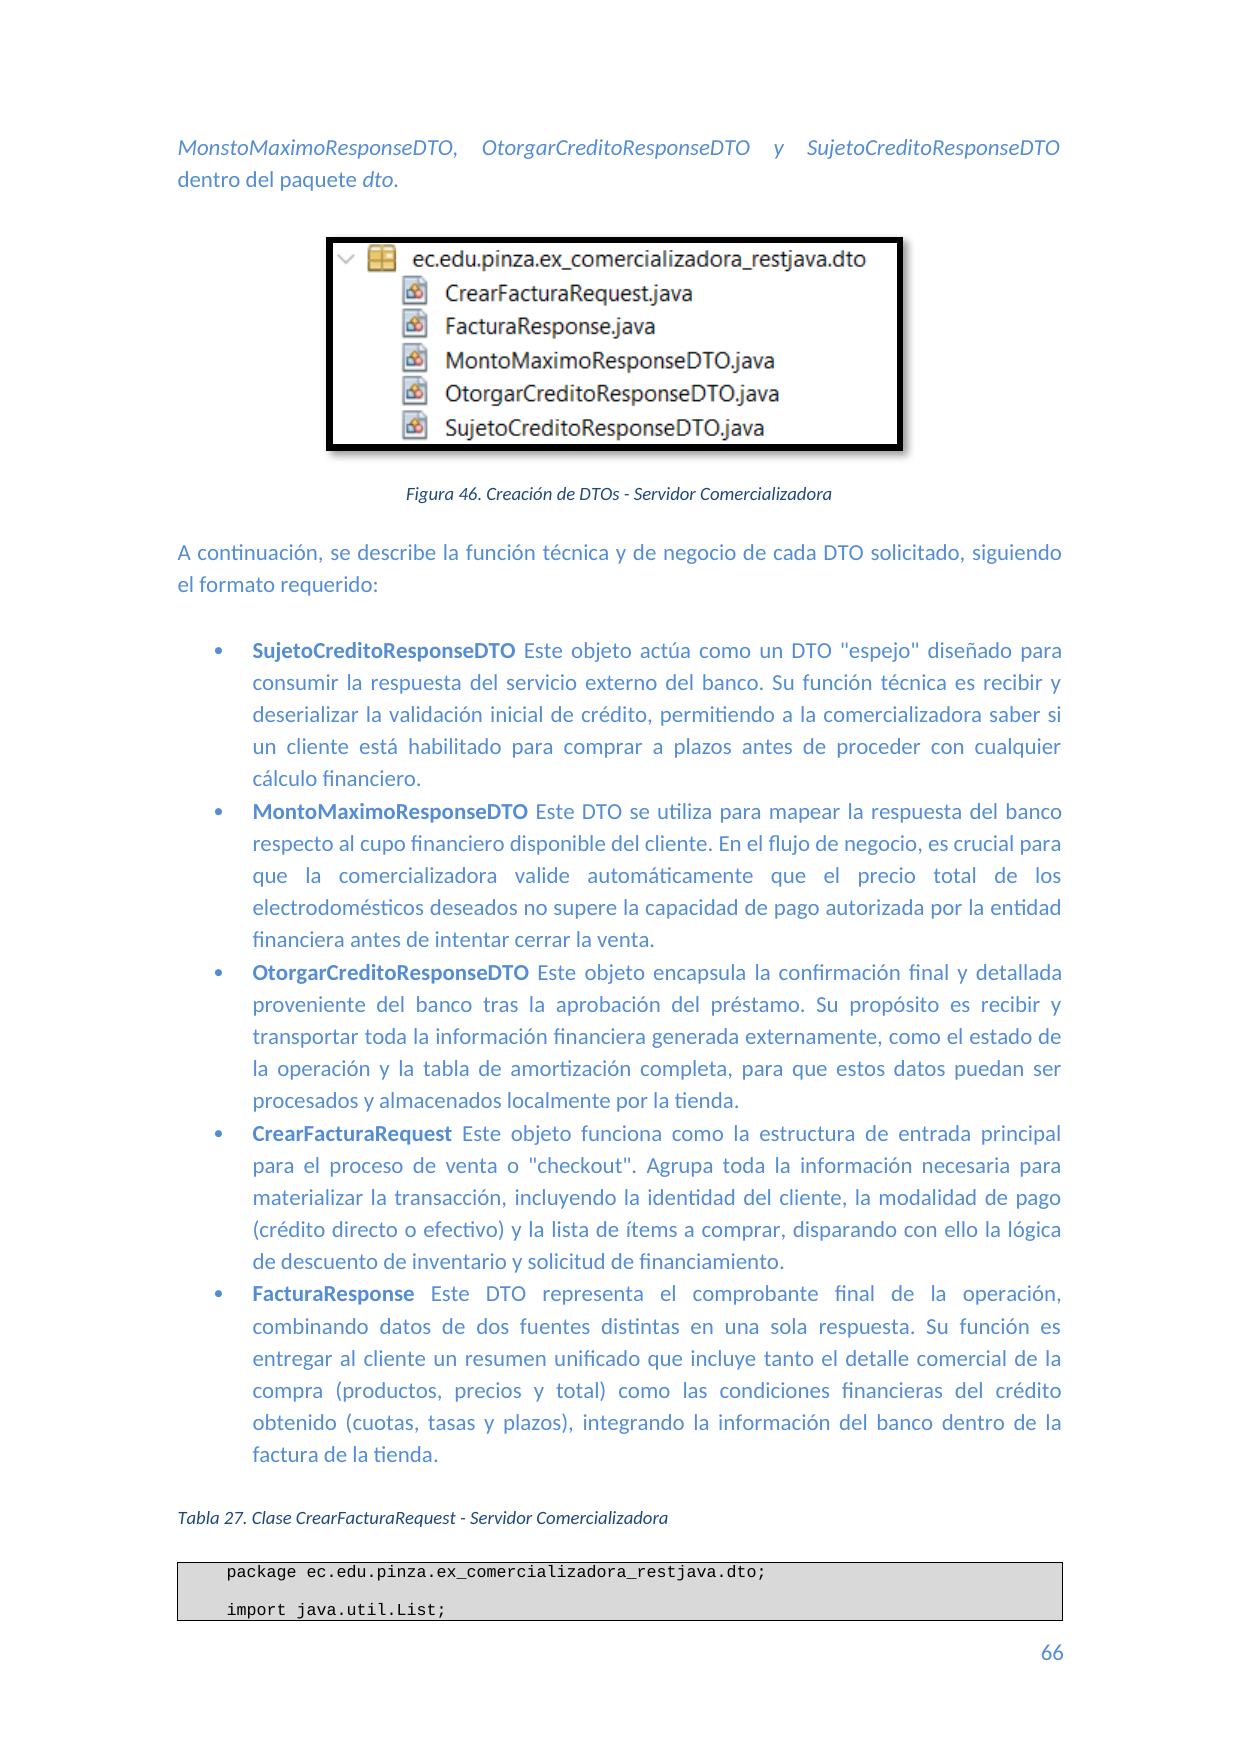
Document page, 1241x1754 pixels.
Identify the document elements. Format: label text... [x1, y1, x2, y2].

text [177, 133, 1063, 193]
list SujetoCreditoResponseDTO Este objeto actúa como un DTO "espejo" diseñado para consumir la respuesta del servicio externo del banco. Su función técnica es recibir y deserializar la validación inicial de crédito, permitiendo a la comercializadora saber si un cliente está habilitado para comprar a plazos antes de proceder con cualquier cálculo financiero. [215, 636, 1063, 793]
list OtorgarCreditoResponseDTO Este objeto encapsula la confirmación final y detallada proveniente del banco tras la aprobación del préstamo. Su propósito es recibir y transportar toda la información financiera generada externamente, como el estado de la operación y la tabla de amortización completa, para que estos datos puedan ser procesados y almacenados localmente por la tienda. [215, 958, 1063, 1114]
text Tabla 27. Clase CrearFacturaRequest - Servidor Comercializadora [177, 1506, 1063, 1529]
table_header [178, 1563, 1062, 1620]
text Figura 46. Creación de DTOs - Servidor Comercializadora [177, 482, 1063, 505]
list CrearFacturaRequest Este objeto funciona como la estructura de entrada principal para el proceso de venta o "checkout". Agrupa toda la información necesaria para materializar la transacción, incluyendo la identidad del cliente, la modalidad de pago (crédito directo o efectivo) y la lista de ítems a comprar, disparando con ello la lógica de descuento de inventario y solicitud de financiamiento. [215, 1119, 1063, 1275]
list FacturaResponse Este DTO representa el comprobante final de la operación, combinando datos de dos fuentes distintas en una sola respuesta. Su función es entregar al cliente un resumen unificado que incluye tanto el detalle comercial de la compra (productos, precios y total) como las condiciones financieras del crédito obtenido (cuotas, tasas y plazos), integrando la información del banco dentro de la factura de la tienda. [215, 1279, 1063, 1468]
list MontoMaximoResponseDTO Este DTO se utiliza para mapear la respuesta del banco respecto al cupo financiero disponible del cliente. En el flujo de negocio, es crucial para que la comercializadora valide automáticamente que el precio total de los electrodomésticos deseados no supere la capacidad de pago autorizada por la entidad financiera antes de intentar cerrar la venta. [215, 797, 1063, 953]
picture [333, 243, 897, 444]
text A continuación, se describe la función técnica y de negocio de cada DTO solicitado, siguiendo el formato requerido: [177, 538, 1063, 598]
